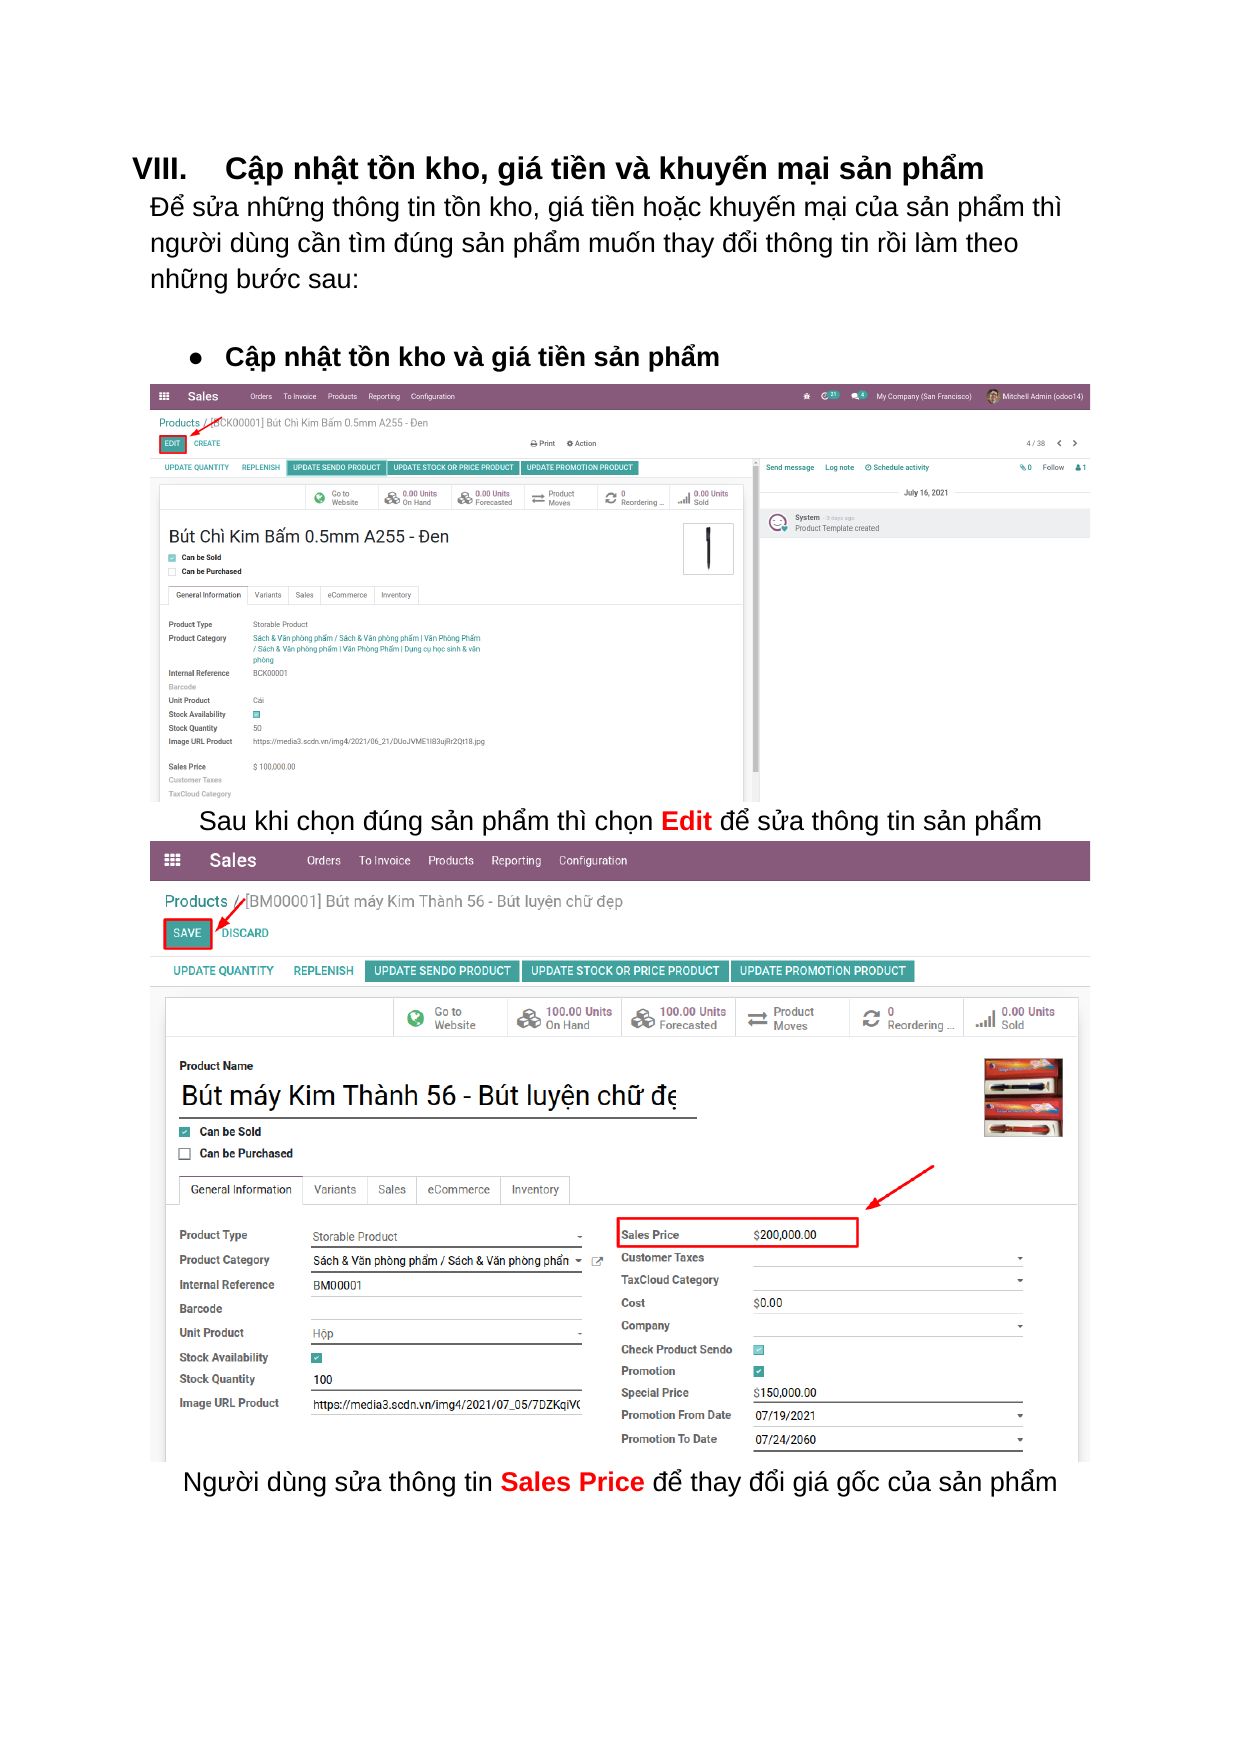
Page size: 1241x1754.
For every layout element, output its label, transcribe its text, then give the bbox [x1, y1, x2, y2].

title Cập nhật tồn kho, giá tiền và khuyến mại sản phẩm [187, 150, 1090, 186]
picture [150, 841, 1091, 1462]
text Người dùng sửa thông tin Sales Price để thay đổi giá gốc của sản phẩm [150, 1466, 1090, 1497]
text Sau khi chọn đúng sản phẩm thì chọn Edit để sửa thông tin sản phẩm [150, 805, 1090, 836]
subtitle Cập nhật tồn kho và giá tiền sản phẩm [187, 341, 1090, 372]
picture [150, 384, 1091, 802]
text Để sửa những thông tin tồn kho, giá tiền hoặc khuyến mại của sản phẩm thì người dùng cần tìm đúng sản phẩm muốn thay đổi thông tin rồi làm theo những bước sau: [150, 191, 1090, 294]
